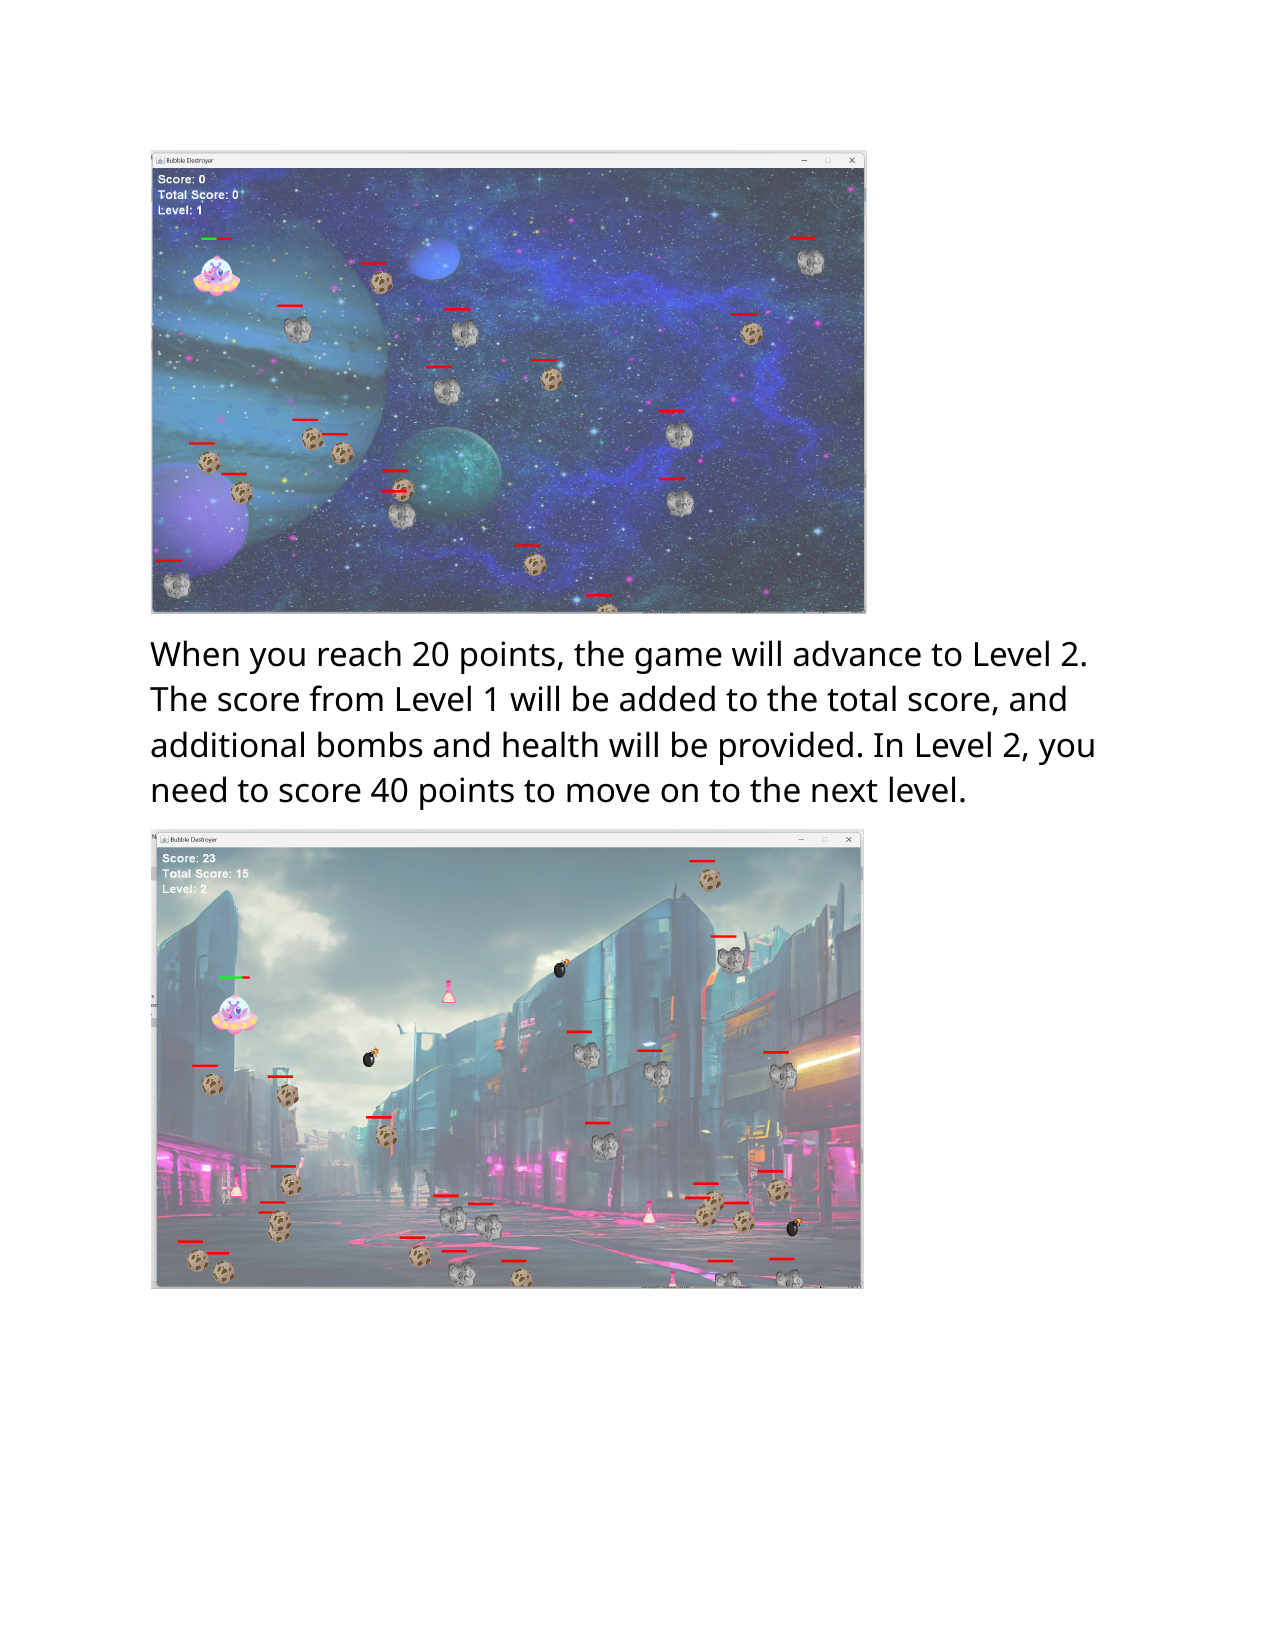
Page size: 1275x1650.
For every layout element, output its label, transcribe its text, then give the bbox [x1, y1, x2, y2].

picture [150, 829, 864, 1289]
picture [150, 150, 867, 614]
text When you reach 20 points, the game will advance to Level 2. The score from Level 1 will be added to the total score, and additional bombs and health will be provided. In Level 2, you need to score 40 points to move on to the next level. [150, 631, 1125, 812]
